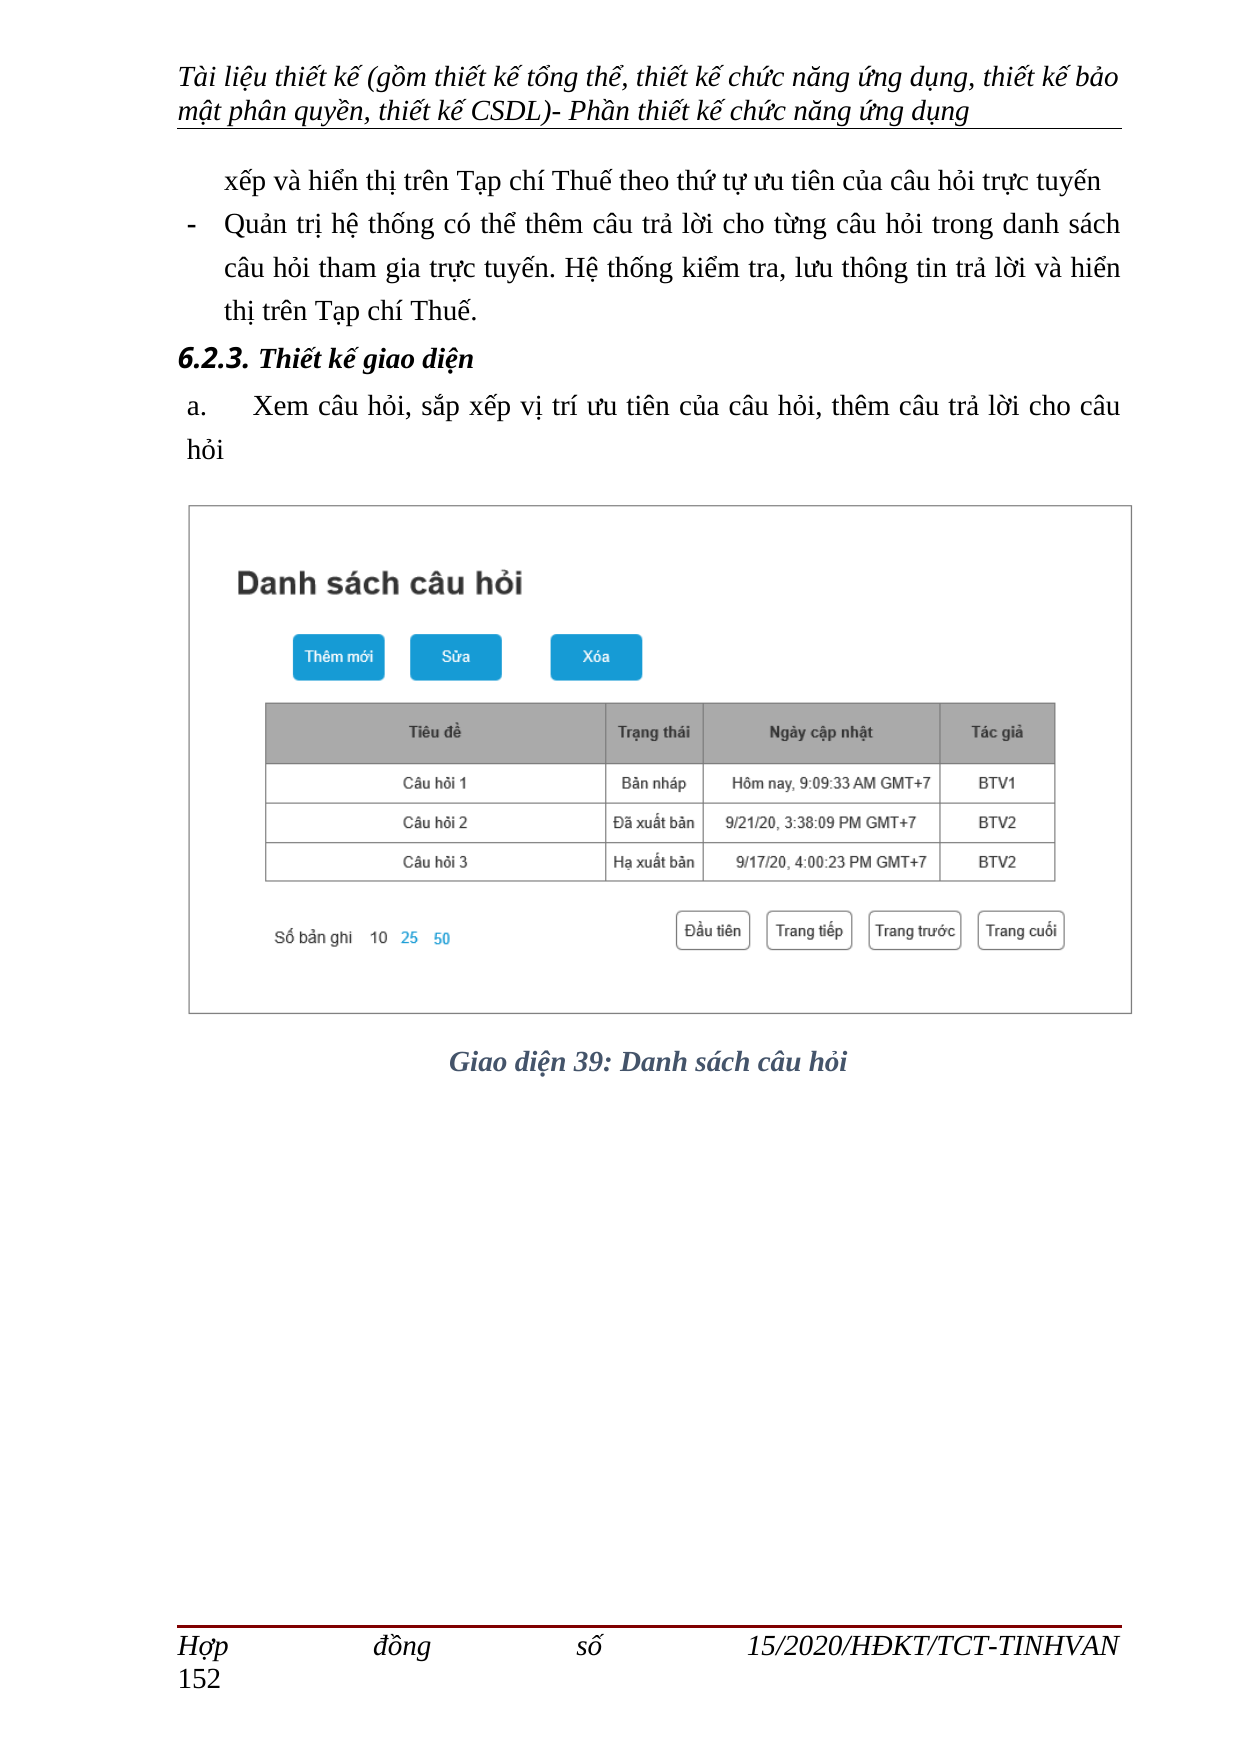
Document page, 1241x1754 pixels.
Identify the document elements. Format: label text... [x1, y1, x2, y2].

subtitle Thiết kế giao diện [177, 337, 1122, 377]
picture [177, 475, 1153, 1035]
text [187, 163, 1122, 196]
text Quản trị hệ thống có thể thêm câu trả lời cho từng câu hỏi trong danh sách câu hỏi tham gia trực tuyến. Hệ thống kiểm tra, lưu thông tin trả lời và hiển thị trên Tạp chí Thuế. [187, 206, 1122, 327]
text Giao diện 39: Danh sách câu hỏi [177, 1044, 1122, 1078]
list Xem câu hỏi, sắp xếp vị trí ưu tiên của câu hỏi, thêm câu trả lời cho câu hỏi [187, 388, 1122, 466]
